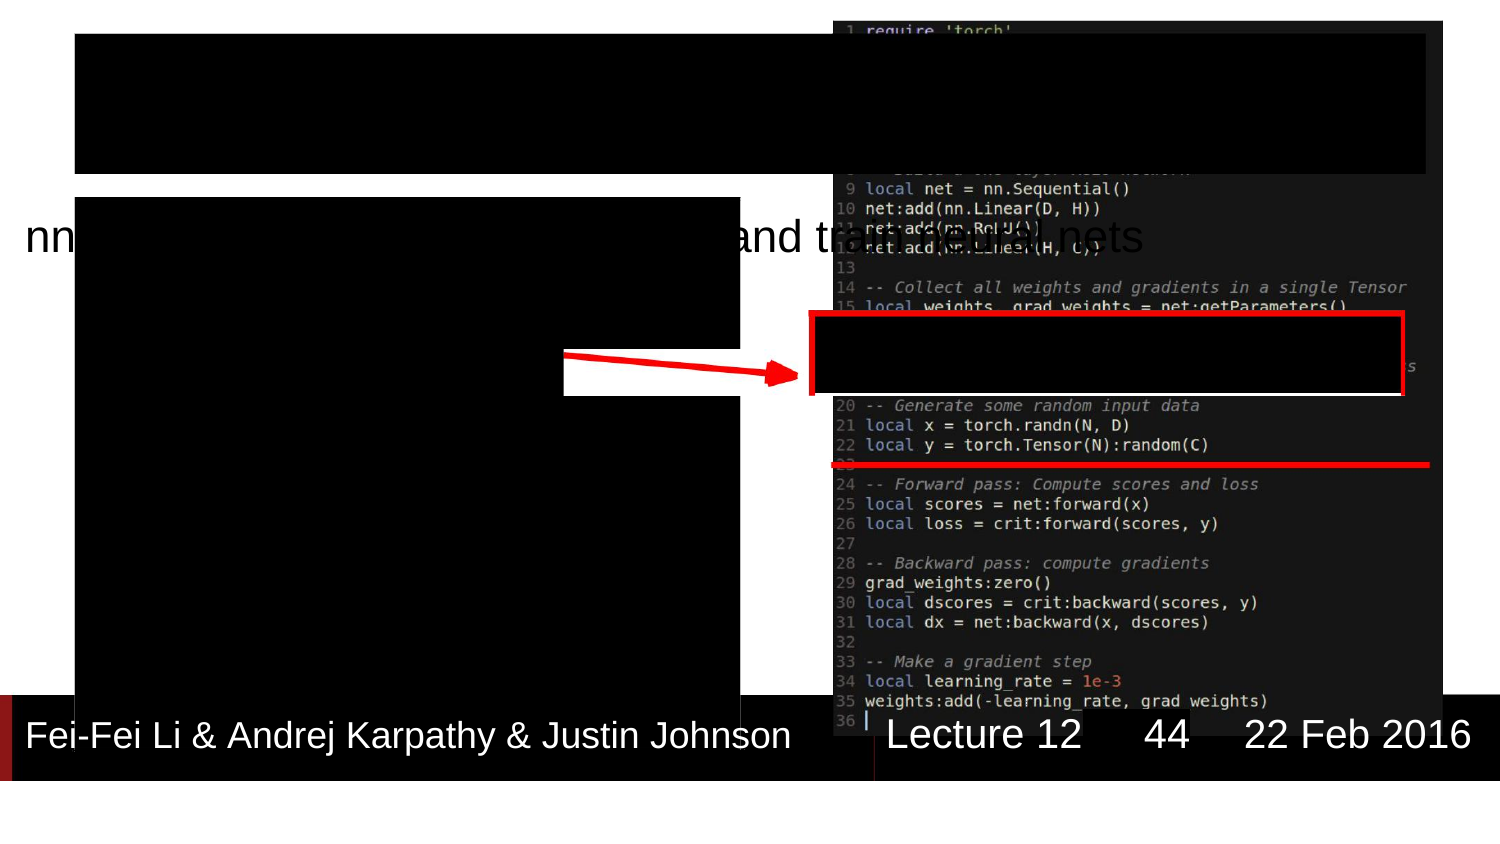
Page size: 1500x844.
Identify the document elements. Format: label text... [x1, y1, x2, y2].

text Generate random data [89, 310, 1479, 405]
text Torch: nn [89, 56, 1479, 142]
text Fei-Fei Li & Andrej Karpathy & Justin Johnson Lecture 12 44 22 Feb 2016 [25, 709, 1083, 757]
text Fei-Fei Li & Andrej Karpathy & Justin Johnson Lecture 12 44 22 Feb 2016 [1190, 709, 1479, 757]
picture [72, 18, 1445, 209]
list module lets you easily build and train neural nets [25, 209, 1479, 262]
picture [0, 262, 1500, 781]
